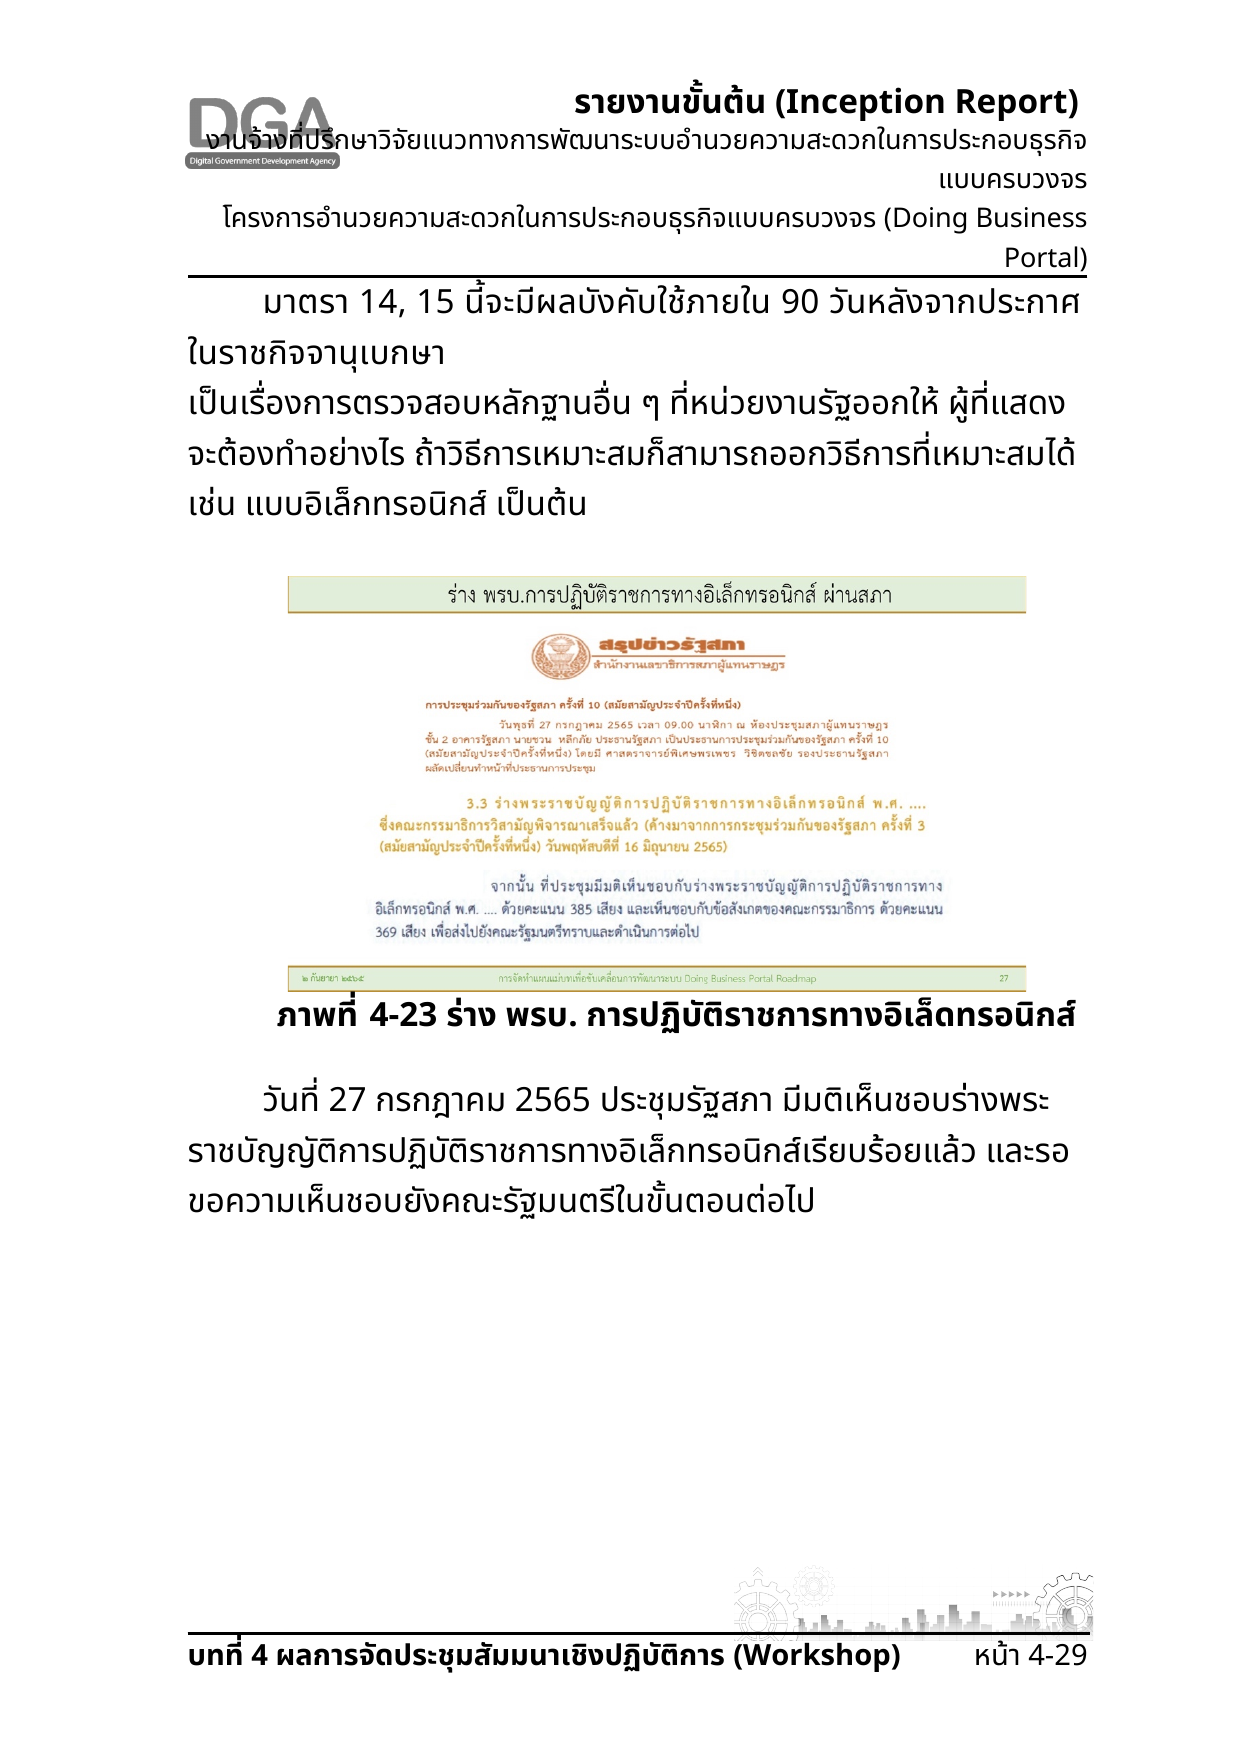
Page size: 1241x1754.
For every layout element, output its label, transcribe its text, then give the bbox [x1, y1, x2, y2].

picture [287, 576, 1027, 992]
text วันที่ 27 กรกฎาคม 2565 ประชุมรัฐสภา มีมติเห็นชอบร่างพระราชบัญญัติการปฏิบัติราชการทางอิเล็กทรอนิกส์เรียบร้อยแล้ว และรอขอความเห็นชอบยังคณะรัฐมนตรีในขั้นตอนต่อไป [187, 1076, 1090, 1227]
text ภาพที่ 4-23 ร่าง พรบ. การปฏิบัติราชการทางอิเล็ดทรอนิกส์ [187, 991, 1090, 1042]
picture [734, 1563, 1094, 1641]
picture [185, 97, 340, 169]
text มาตรา 14, 15 นี้จะมีผลบังคับใช้ภายใน 90 วันหลังจากประกาศในราชกิจจานุเบกษา เป็นเรื่องการตรวจสอบหลักฐานอื่น ๆ ที่หน่วยงานรัฐออกให้ ผู้ที่แสดงจะต้องทำอย่างไร ถ้าวิธีการเหมาะสมก็สามารถออกวิธีการที่เหมาะสมได้ เช่น แบบอิเล็กทรอนิกส์ เป็นต้น [187, 278, 1090, 531]
